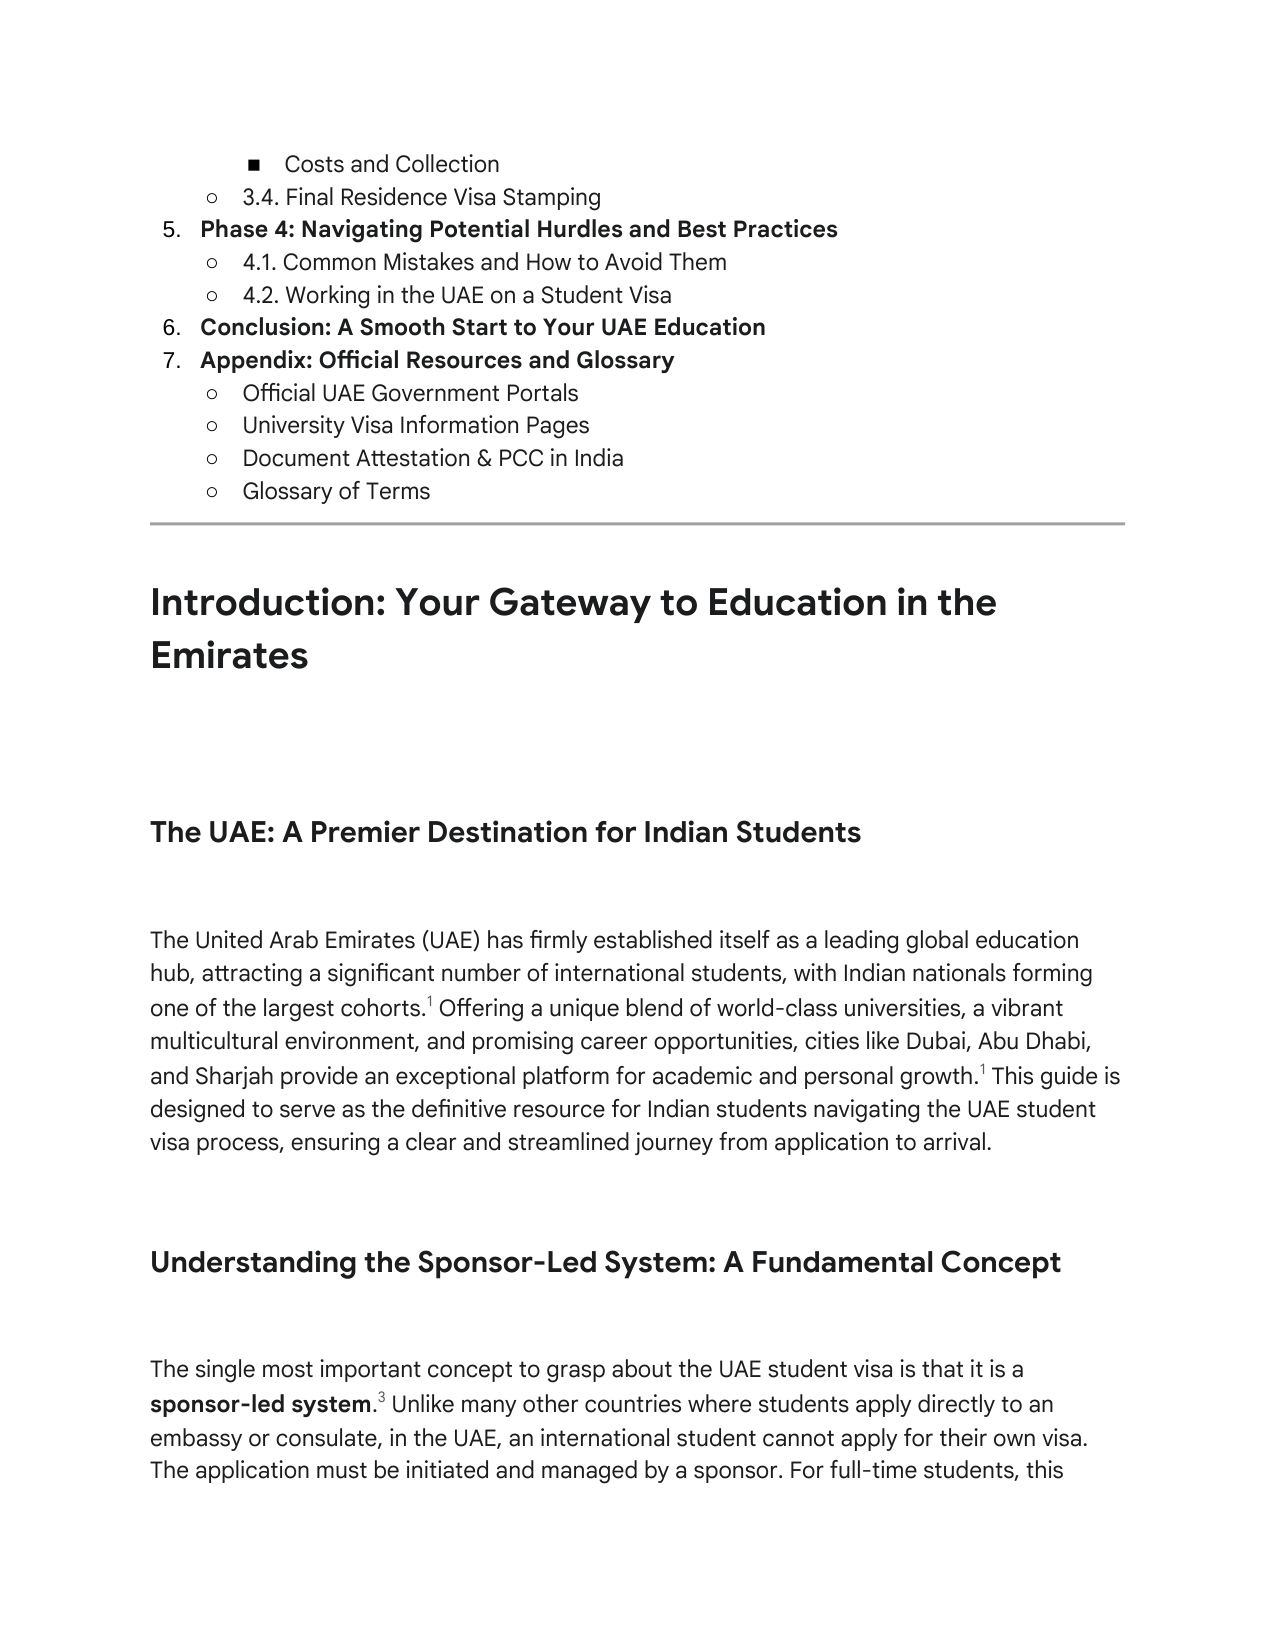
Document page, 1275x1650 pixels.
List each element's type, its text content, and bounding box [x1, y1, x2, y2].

list 3.4. Final Residence Visa Stamping [205, 183, 1125, 211]
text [150, 1356, 1125, 1486]
list Glossary of Terms [205, 477, 1125, 506]
text The United Arab Emirates (UAE) has firmly established itself as a leading global education hub, attracting a significant number of international students, with Indian nationals forming one of the largest cohorts.1 Offering a unique blend of world-class universities, a vibrant multicultural environment, and promising career opportunities, cities like Dubai, Abu Dhabi, and Sharjah provide an exceptional platform for academic and personal growth.1 This guide is designed to serve as the definitive resource for Indian students navigating the UAE student visa process, ensuring a clear and streamlined journey from application to arrival. [150, 926, 1125, 1157]
list Conclusion: A Smooth Start to Your UAE Education [162, 313, 1125, 342]
list Official UAE Government Portals [205, 379, 1125, 408]
list Document Attestation & PCC in India [205, 444, 1125, 473]
list 4.2. Working in the UAE on a Student Visa [205, 281, 1125, 309]
subtitle Understanding the Sponsor-Led System: A Fundamental Concept [150, 1244, 1125, 1280]
list Costs and Collection [247, 150, 1125, 179]
list Phase 4: Navigating Potential Hurdles and Best Practices [162, 215, 1125, 244]
list 4.1. Common Mistakes and How to Avoid Them [205, 248, 1125, 277]
subtitle Introduction: Your Gateway to Education in the Emirates [150, 579, 1125, 680]
list Appendix: Official Resources and Glossary [162, 346, 1125, 375]
list University Visa Information Pages [205, 412, 1125, 440]
subtitle The UAE: A Premier Destination for Indian Students [150, 814, 1125, 851]
